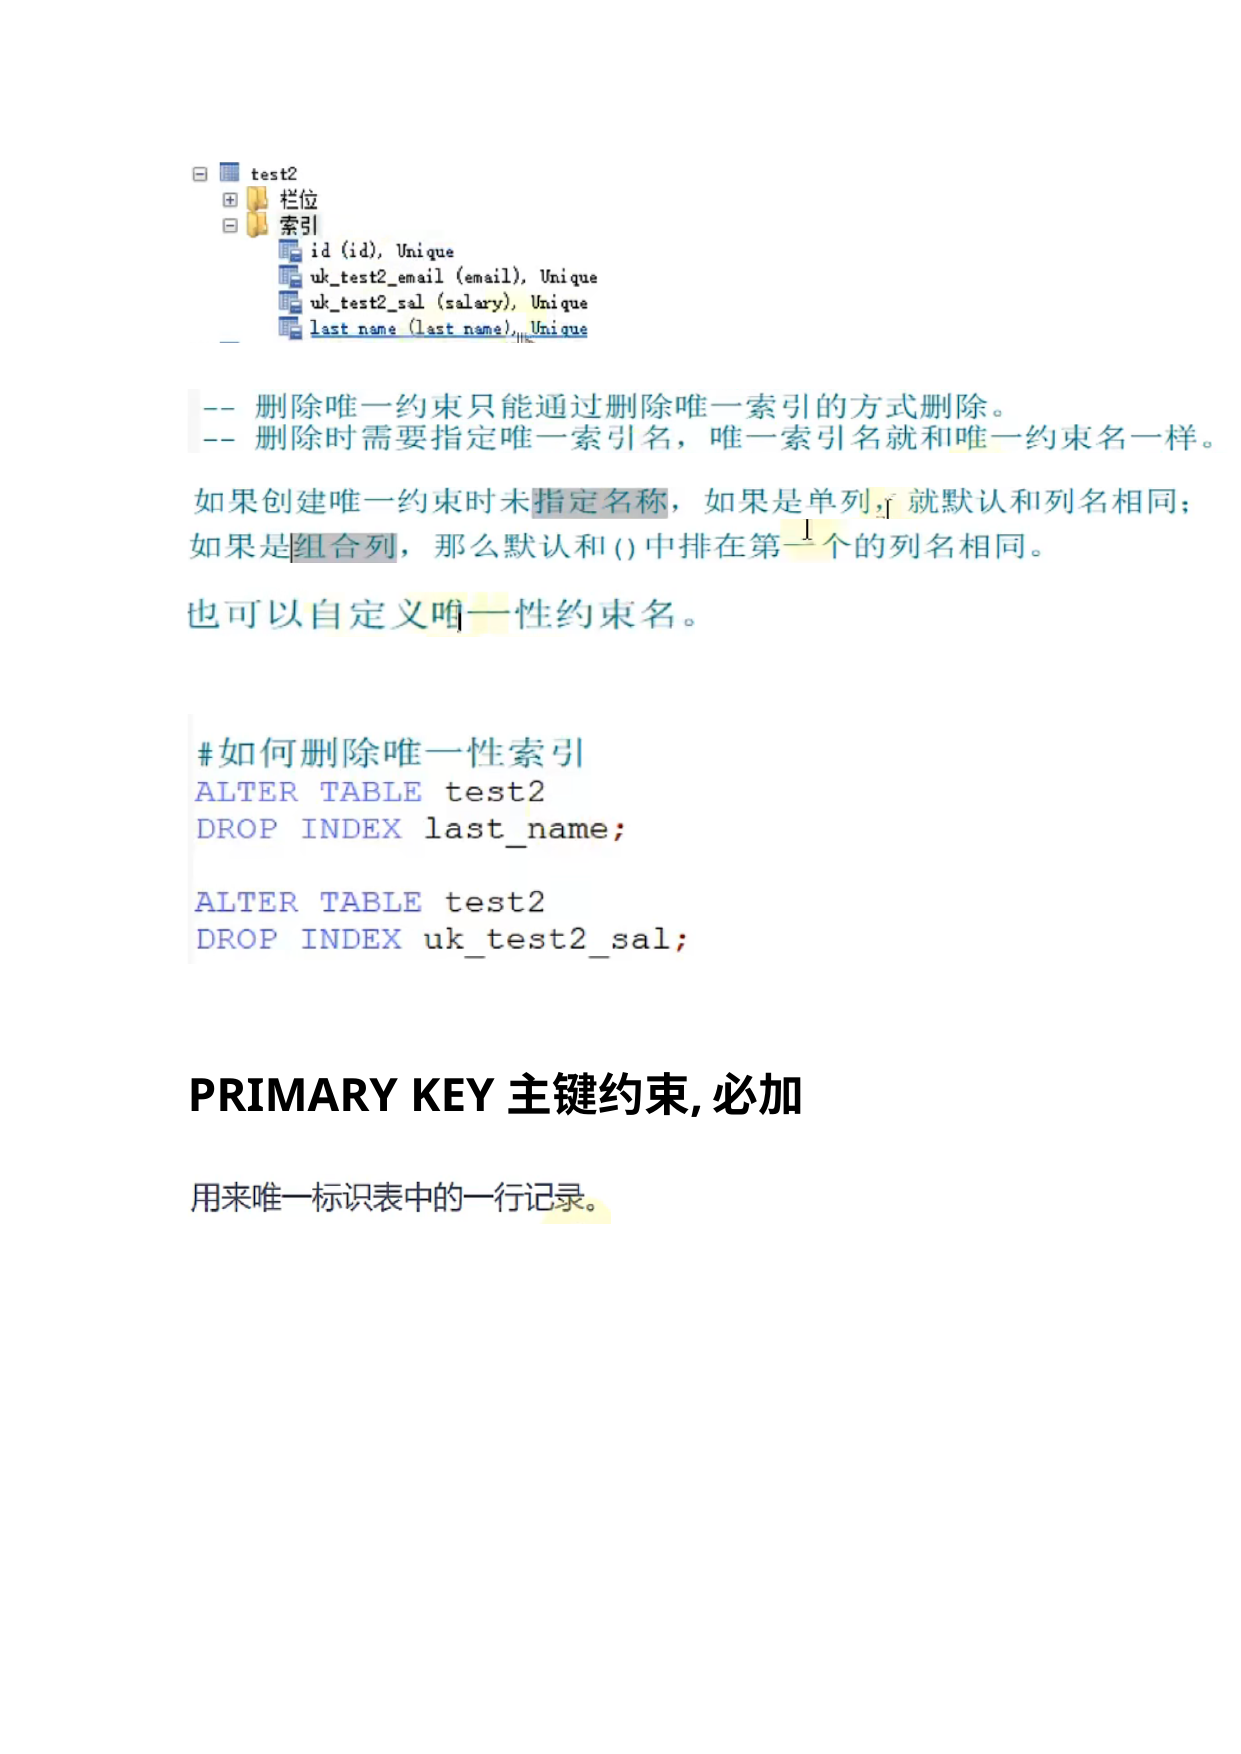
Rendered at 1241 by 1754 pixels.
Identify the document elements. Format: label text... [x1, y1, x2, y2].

picture [187, 487, 1204, 563]
subtitle PRIMARY KEY 主键约束, 必加 [187, 1042, 1053, 1140]
picture [187, 584, 696, 637]
picture [187, 162, 608, 343]
picture [187, 389, 1229, 453]
picture [187, 1174, 611, 1224]
picture [187, 714, 742, 964]
